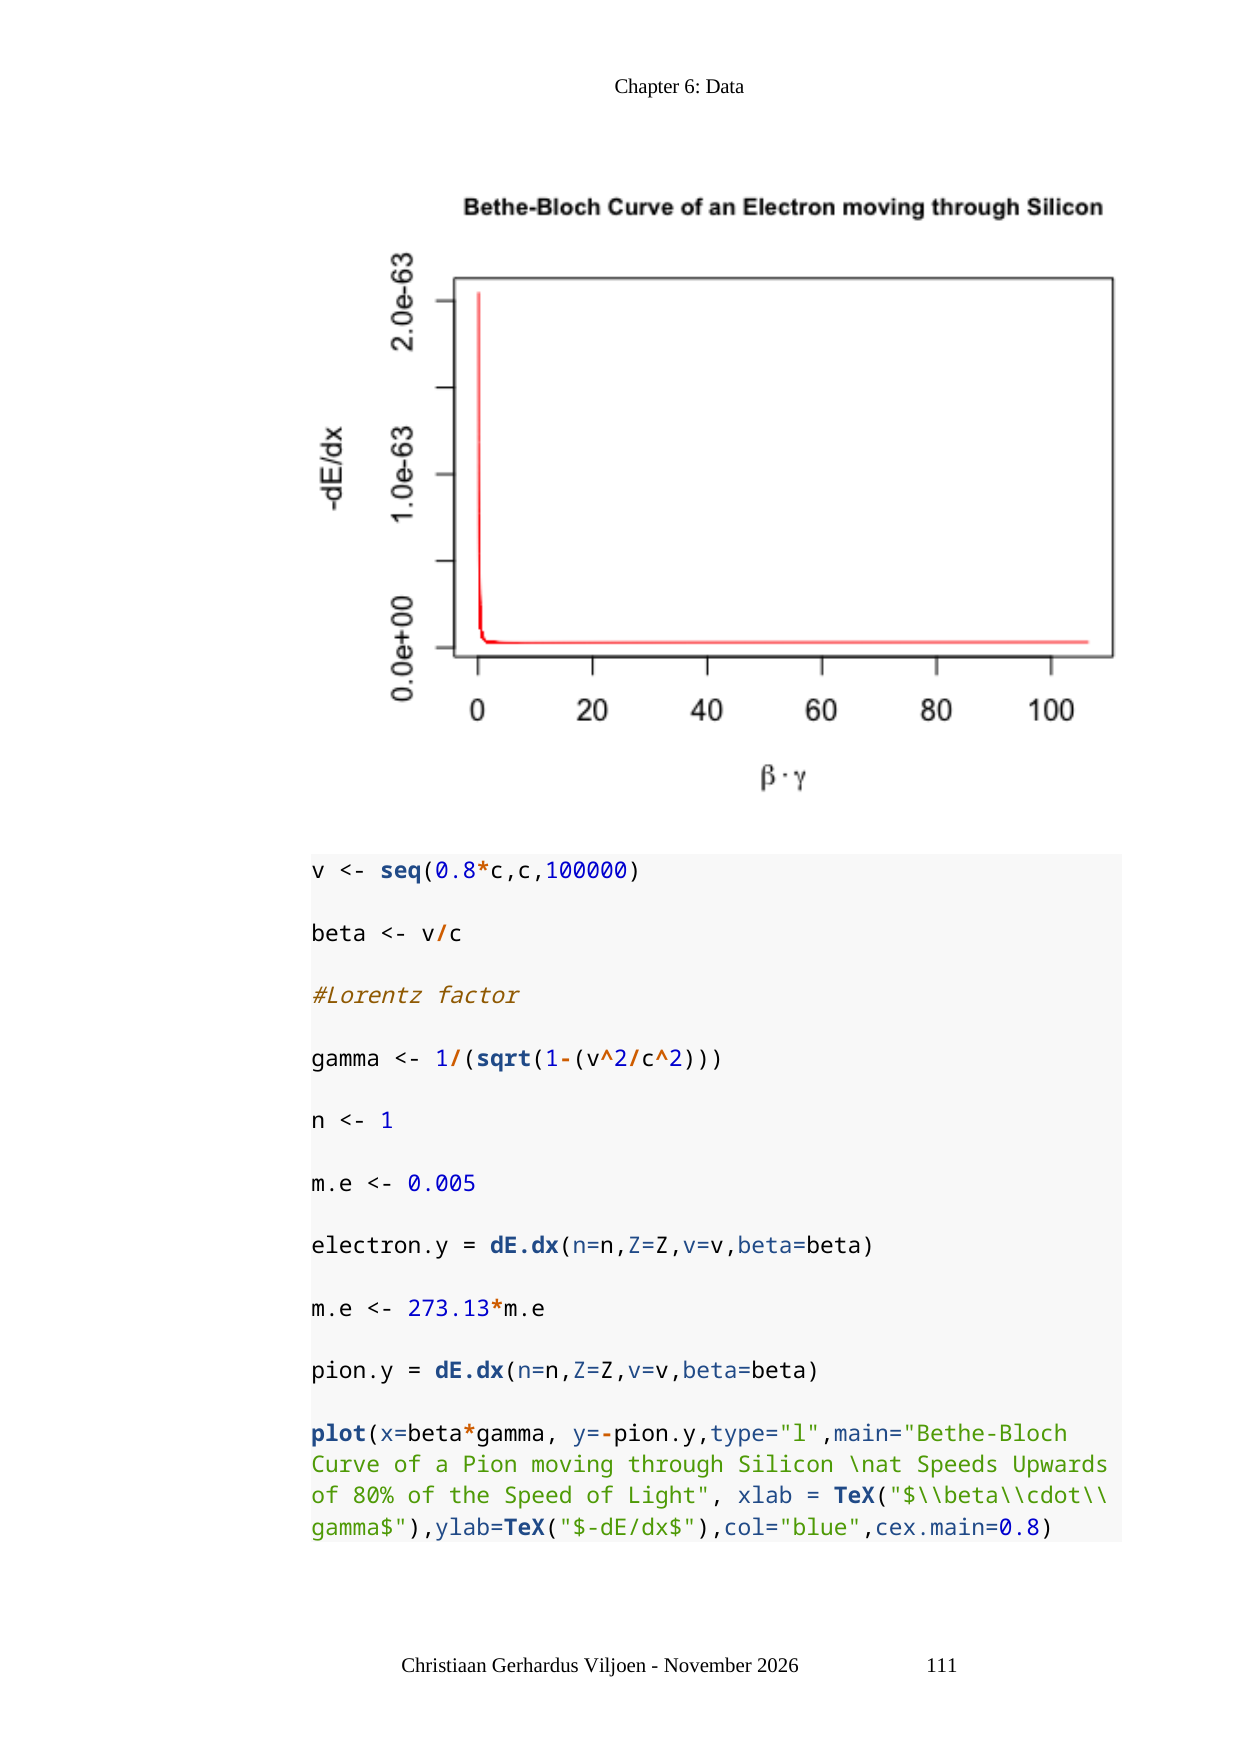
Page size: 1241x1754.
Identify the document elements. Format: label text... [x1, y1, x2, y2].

picture [311, 135, 1187, 836]
text v <- seq(0.8*c,c,100000) beta <- v/c #Lorentz factor gamma <- 1/(sqrt(1-(v^2/c^2))) n <- 1 m.e <- 0.005 electron.y = dE.dx(n=n,Z=Z,v=v,beta=beta) m.e <- 273.13*m.e pion.y = dE.dx(n=n,Z=Z,v=v,beta=beta) plot(x=beta*gamma, y=-pion.y,type="l",main="Bethe-Bloch Curve of a Pion moving through Silicon \nat Speeds Upwards of 80% of the Speed of Light", xlab = TeX("$\\beta\\cdot\\gamma$"),ylab=TeX("$-dE/dx$"),col="blue",cex.main=0.8) [311, 854, 1122, 1542]
